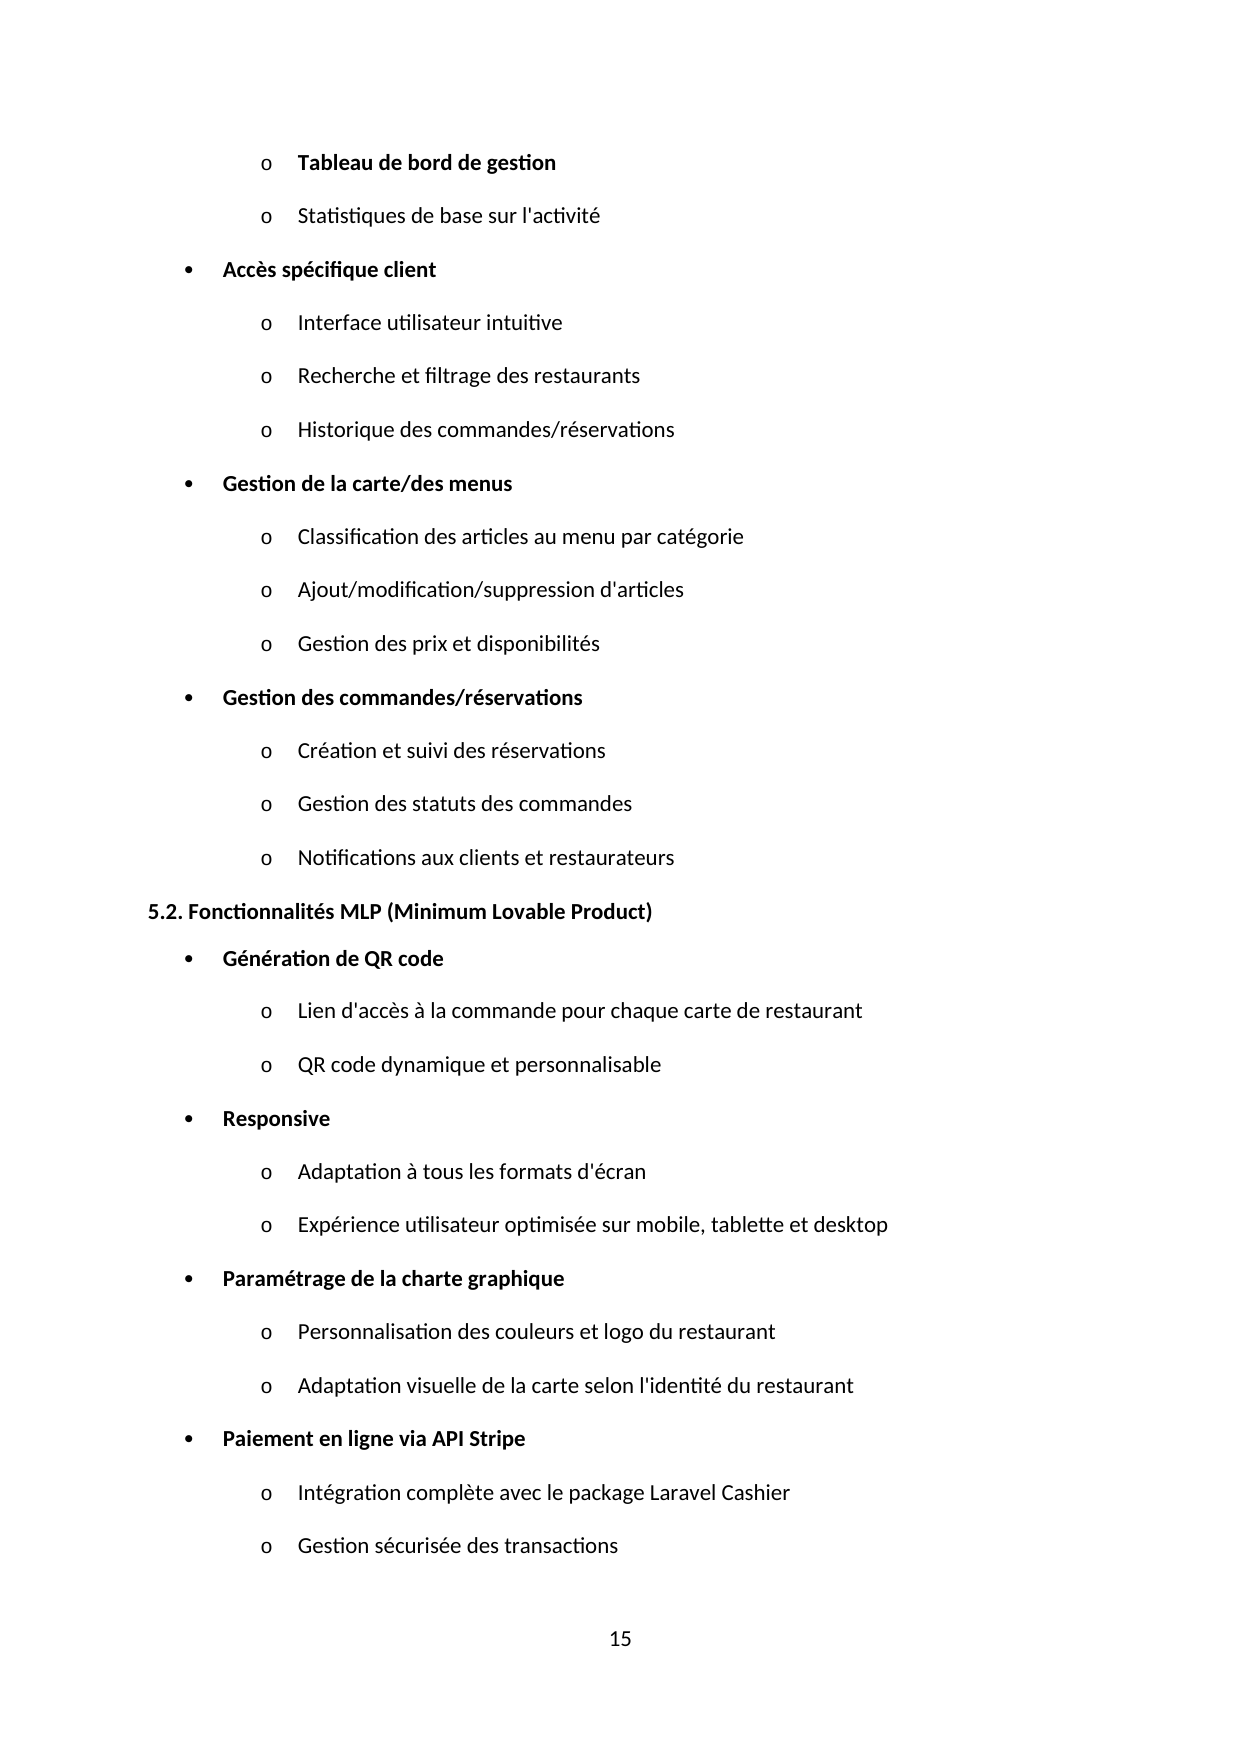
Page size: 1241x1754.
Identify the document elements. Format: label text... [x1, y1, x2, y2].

list Recherche et filtrage des restaurants [260, 362, 1093, 390]
list Paiement en ligne via API Stripe [185, 1424, 1093, 1453]
list Lien d'accès à la commande pour chaque carte de restaurant [260, 997, 1093, 1025]
list Classification des articles au menu par catégorie [260, 522, 1093, 550]
list Adaptation visuelle de la carte selon l'identité du restaurant [260, 1371, 1093, 1399]
list Paramétrage de la charte graphique [185, 1264, 1093, 1292]
list Gestion sécurisée des transactions [260, 1531, 1093, 1560]
text 5.2. Fonctionnalités MLP (Minimum Lovable Product) [148, 897, 1093, 925]
list Adaptation à tous les formats d'écran [260, 1157, 1093, 1186]
list Intégration complète avec le package Laravel Cashier [260, 1478, 1093, 1506]
list Accès spécifique client [185, 255, 1093, 283]
list Responsive [185, 1104, 1093, 1132]
list Gestion des statuts des commandes [260, 789, 1093, 818]
list Gestion de la carte/des menus [185, 469, 1093, 497]
list Gestion des prix et disponibilités [260, 629, 1093, 658]
list Expérience utilisateur optimisée sur mobile, tablette et desktop [260, 1211, 1093, 1239]
list Tableau de bord de gestion [260, 148, 1093, 176]
list Ajout/modification/suppression d'articles [260, 576, 1093, 604]
list Génération de QR code [185, 944, 1093, 972]
list Création et suivi des réservations [260, 736, 1093, 764]
list Statistiques de base sur l'activité [260, 201, 1093, 230]
list Interface utilisateur intuitive [260, 308, 1093, 336]
list Historique des commandes/réservations [260, 415, 1093, 444]
list QR code dynamique et personnalisable [260, 1050, 1093, 1079]
list Notifications aux clients et restaurateurs [260, 843, 1093, 872]
list Gestion des commandes/réservations [185, 683, 1093, 711]
list Personnalisation des couleurs et logo du restaurant [260, 1317, 1093, 1346]
